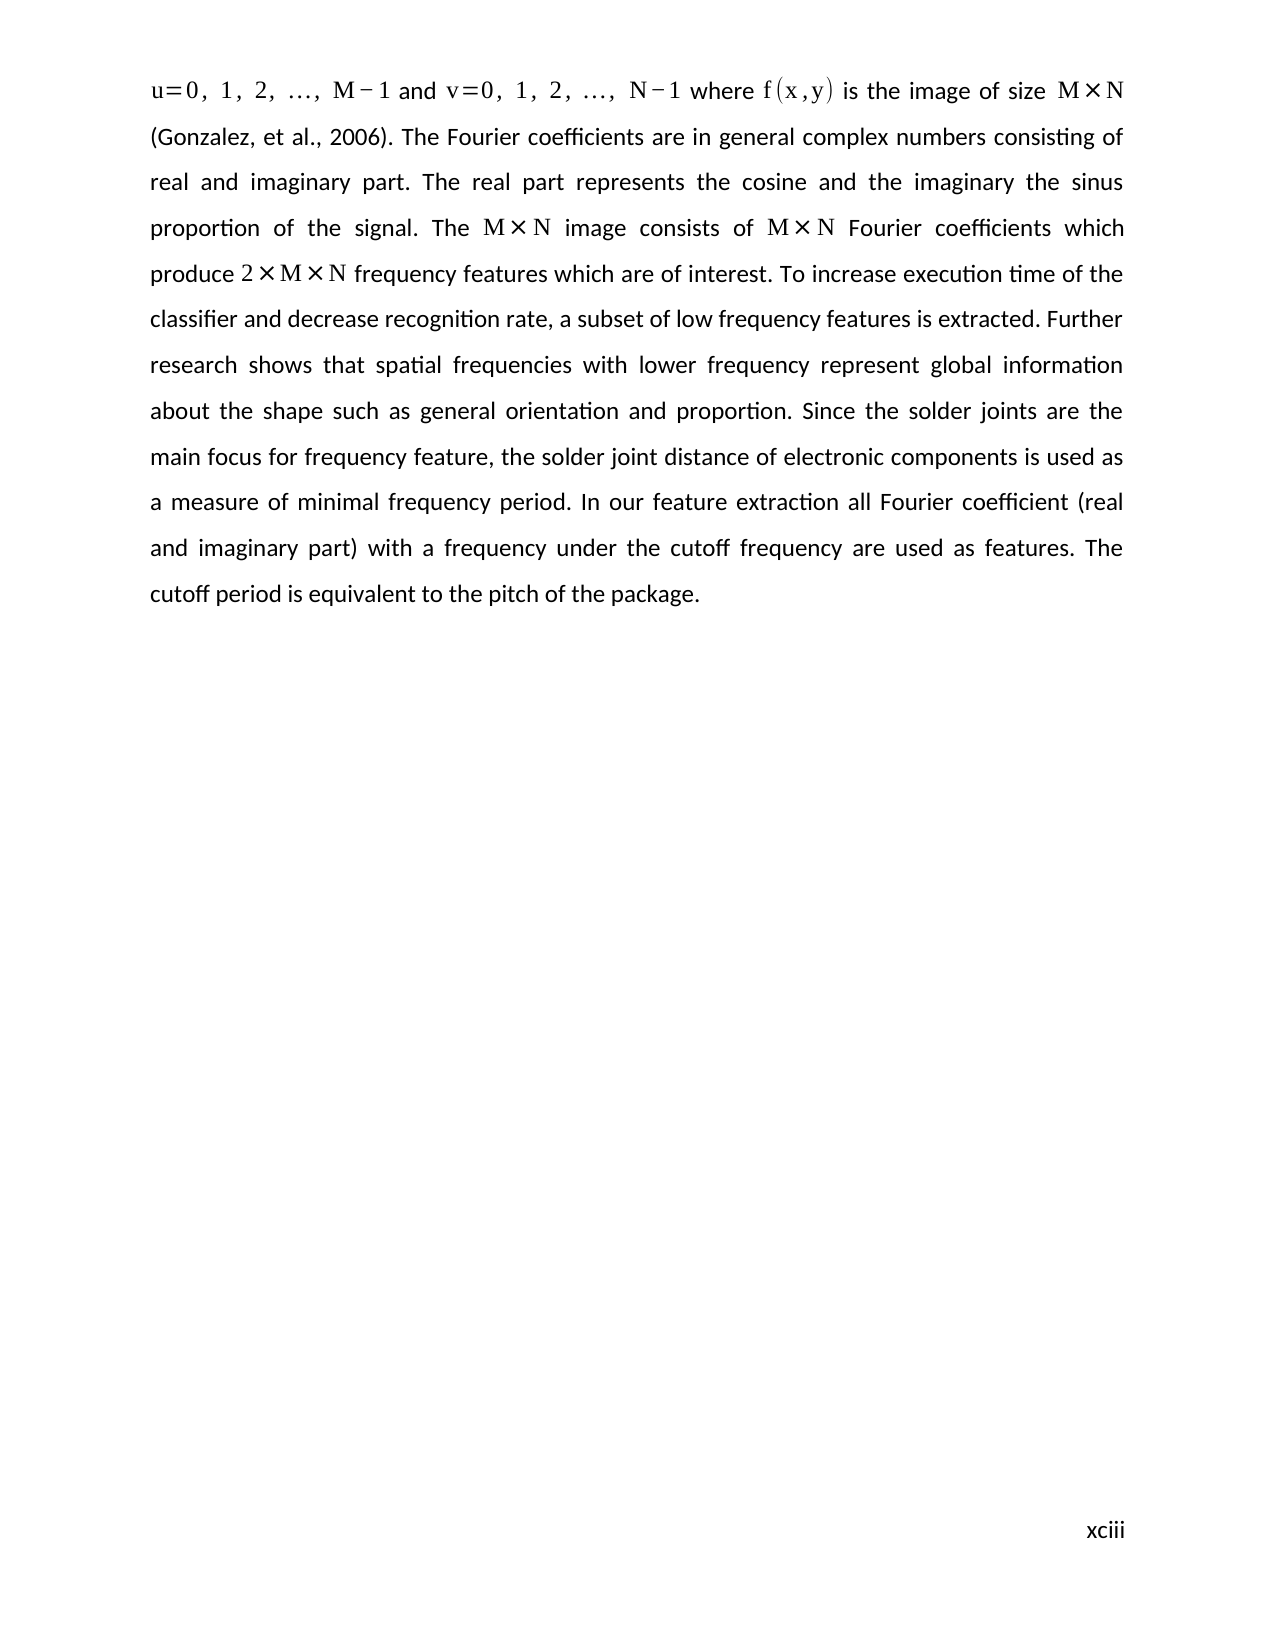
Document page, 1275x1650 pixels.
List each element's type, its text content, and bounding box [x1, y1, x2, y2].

text and where is the image of size (Gonzalez, et al., 2006). The Fourier coefficients are in general complex numbers consisting of real and imaginary part. The real part represents the cosine and the imaginary the sinus proportion of the signal. The image consists of Fourier coefficients which produce frequency features which are of interest. To increase execution time of the classifier and decrease recognition rate, a subset of low frequency features is extracted. Further research shows that spatial frequencies with lower frequency represent global information about the shape such as general orientation and proportion. Since the solder joints are the main focus for frequency feature, the solder joint distance of electronic components is used as a measure of minimal frequency period. In our feature extraction all Fourier coefficient (real and imaginary part) with a frequency under the cutoff frequency are used as features. The cutoff period is equivalent to the pitch of the package. [150, 75, 1125, 608]
